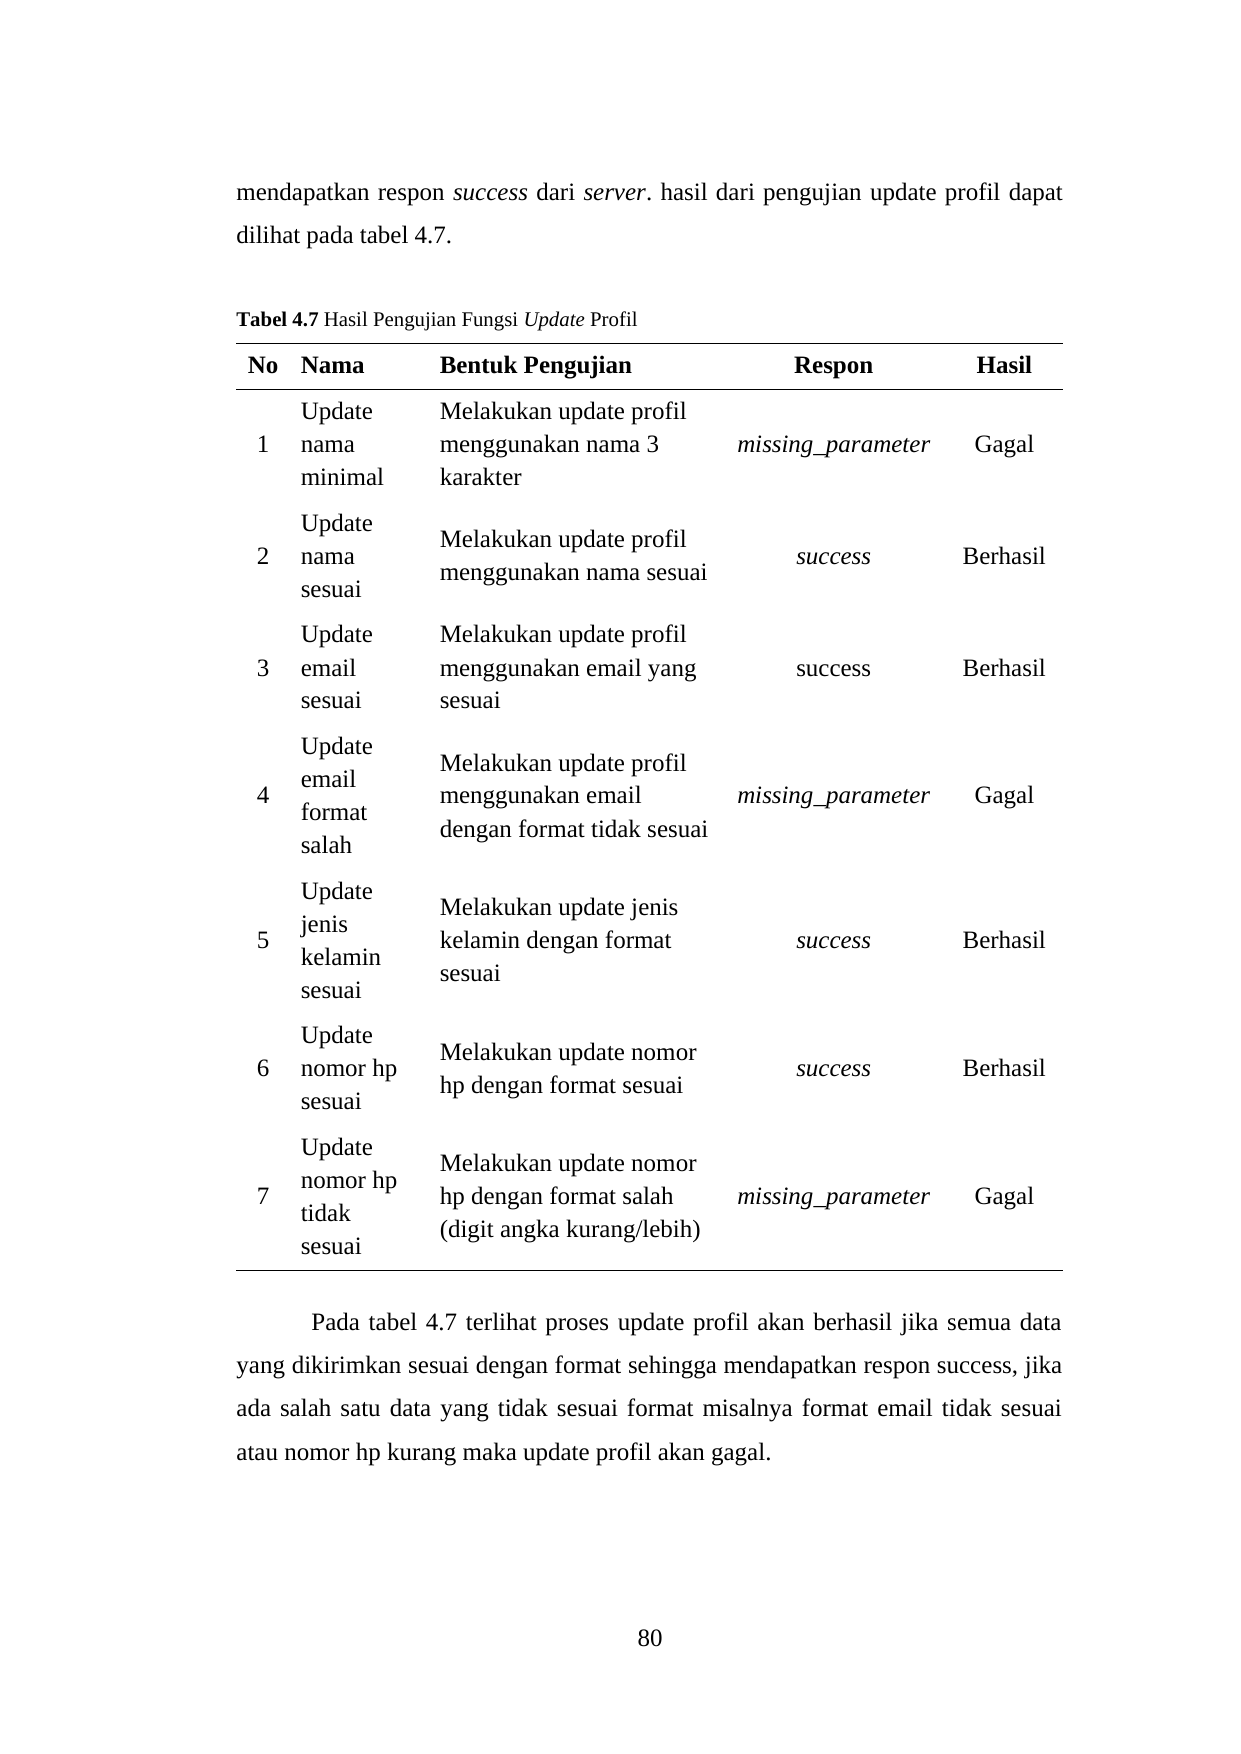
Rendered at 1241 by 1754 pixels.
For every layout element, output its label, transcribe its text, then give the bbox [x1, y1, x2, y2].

table_cell missing_parameter [722, 725, 945, 869]
table_cell 7 [236, 1126, 289, 1270]
table_cell Berhasil [945, 613, 1063, 725]
table_header Hasil [945, 344, 1063, 389]
table_cell Melakukan update nomor hp dengan format salah (digit angka kurang/lebih) [428, 1126, 722, 1270]
table_cell Melakukan update profil menggunakan email yang sesuai [428, 613, 722, 725]
text Tabel 4.7 Hasil Pengujian Fungsi Update Profil [236, 307, 1063, 331]
table_cell Gagal [945, 725, 1063, 869]
table_cell success [722, 1014, 945, 1126]
table_cell Update jenis kelamin sesuai [289, 870, 428, 1014]
table_cell success [722, 502, 945, 613]
table_cell Berhasil [945, 870, 1063, 1014]
table_cell Update nomor hp sesuai [289, 1014, 428, 1126]
table_cell Berhasil [945, 502, 1063, 613]
table_cell 2 [236, 502, 289, 613]
table_cell Gagal [945, 390, 1063, 502]
table_cell Gagal [945, 1126, 1063, 1270]
table_cell Melakukan update profil menggunakan nama 3 karakter [428, 390, 722, 502]
table_header Bentuk Pengujian [428, 344, 722, 389]
table_header Nama [289, 344, 428, 389]
table_cell Update nama minimal [289, 390, 428, 502]
table_cell success [722, 613, 945, 725]
table_cell 4 [236, 725, 289, 869]
table_cell Update nama sesuai [289, 502, 428, 613]
text Pada tabel 4.7 terlihat proses update profil akan berhasil jika semua data yang dikirimkan sesuai dengan format sehingga mendapatkan respon success, jika ada salah satu data yang tidak sesuai format misalnya format email tidak sesuai atau nomor hp kurang maka update profil akan gagal. [236, 1307, 1063, 1465]
table_cell 3 [236, 613, 289, 725]
table_cell 6 [236, 1014, 289, 1126]
table_cell Melakukan update profil menggunakan nama sesuai [428, 502, 722, 613]
table_cell Update nomor hp tidak sesuai [289, 1126, 428, 1270]
table_cell missing_parameter [722, 1126, 945, 1270]
table_cell success [722, 870, 945, 1014]
table_header Respon [722, 344, 945, 389]
table_cell Melakukan update profil menggunakan email dengan format tidak sesuai [428, 725, 722, 869]
table_cell Berhasil [945, 1014, 1063, 1126]
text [236, 177, 1063, 249]
table_cell Update email format salah [289, 725, 428, 869]
table_cell 5 [236, 870, 289, 1014]
table_cell missing_parameter [722, 390, 945, 502]
table_header No [236, 344, 289, 389]
table_cell Melakukan update jenis kelamin dengan format sesuai [428, 870, 722, 1014]
table_cell 1 [236, 390, 289, 502]
table_cell Update email sesuai [289, 613, 428, 725]
table_cell Melakukan update nomor hp dengan format sesuai [428, 1014, 722, 1126]
